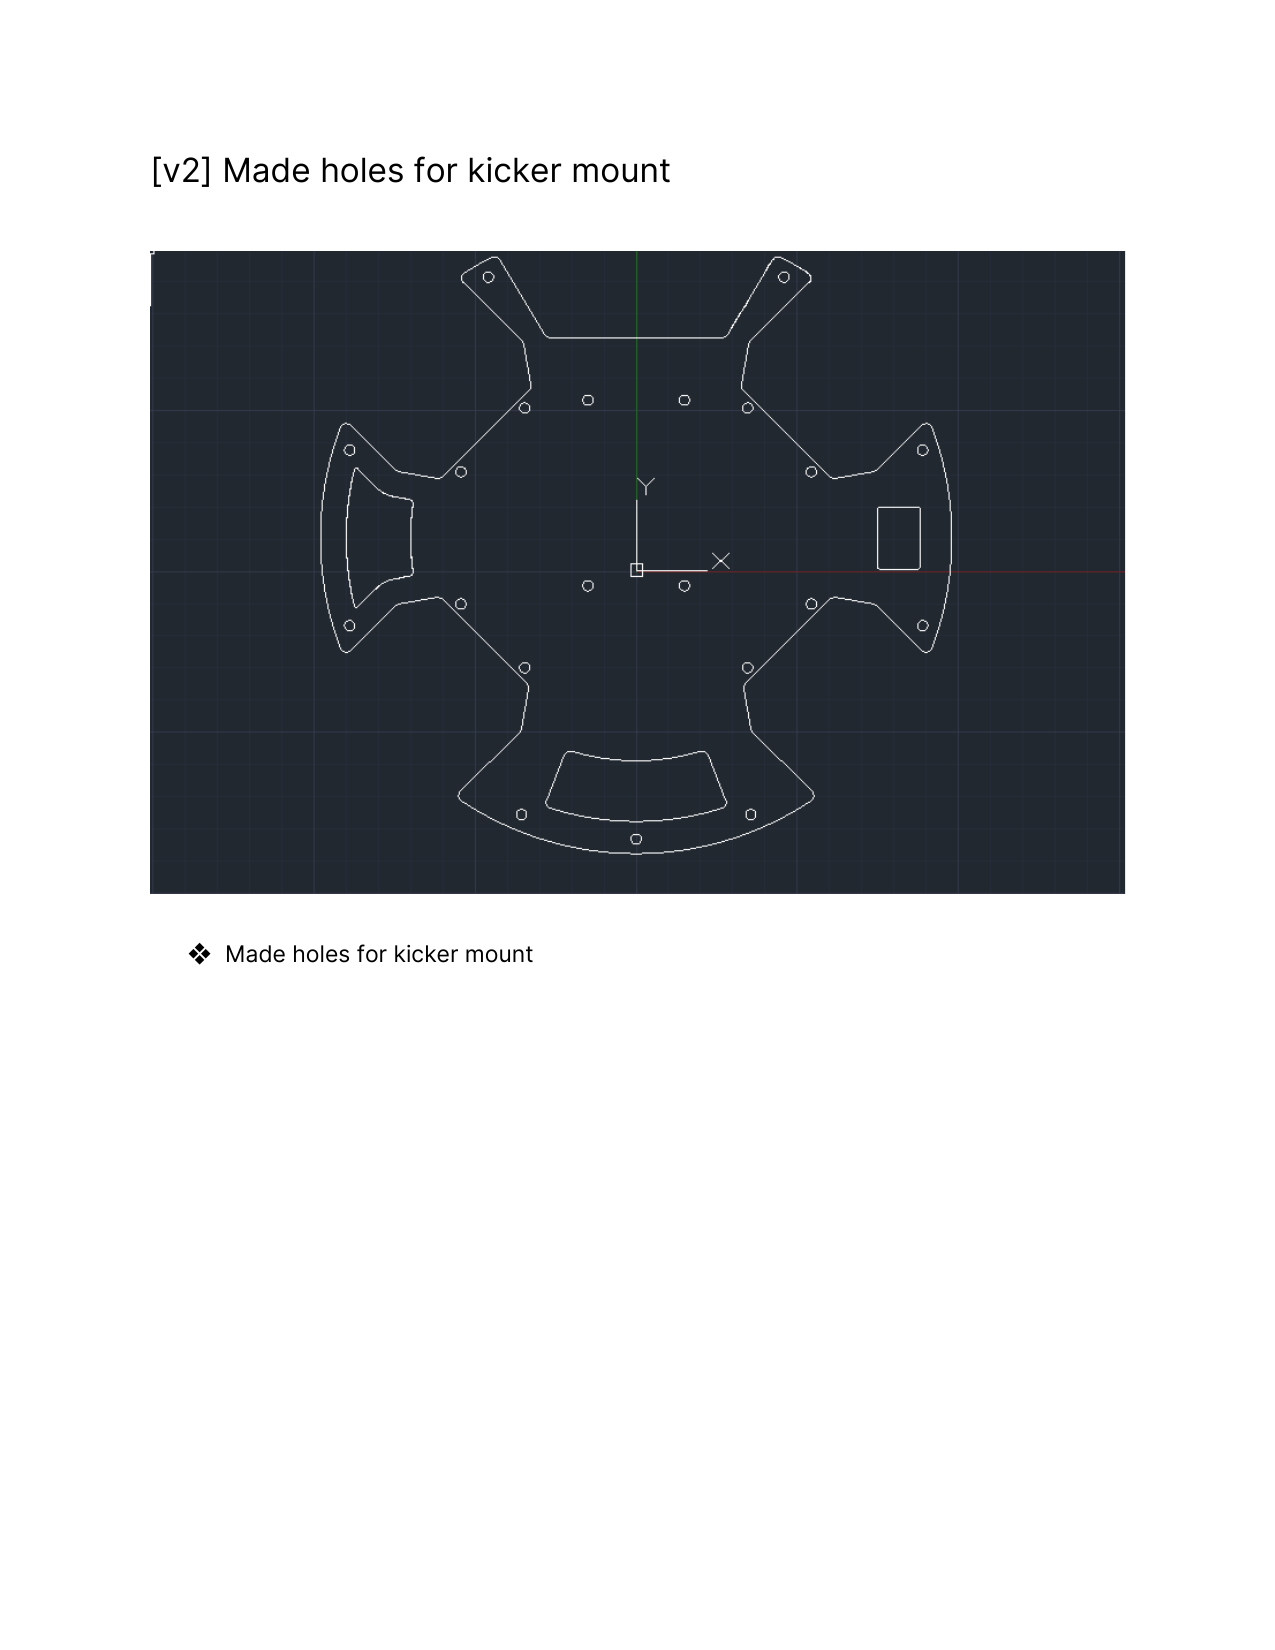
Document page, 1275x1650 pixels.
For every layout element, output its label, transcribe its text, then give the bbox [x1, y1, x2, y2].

picture [150, 251, 1125, 894]
subtitle [v2] Made holes for kicker mount [150, 150, 1125, 190]
list Made holes for kicker mount [187, 940, 1125, 968]
